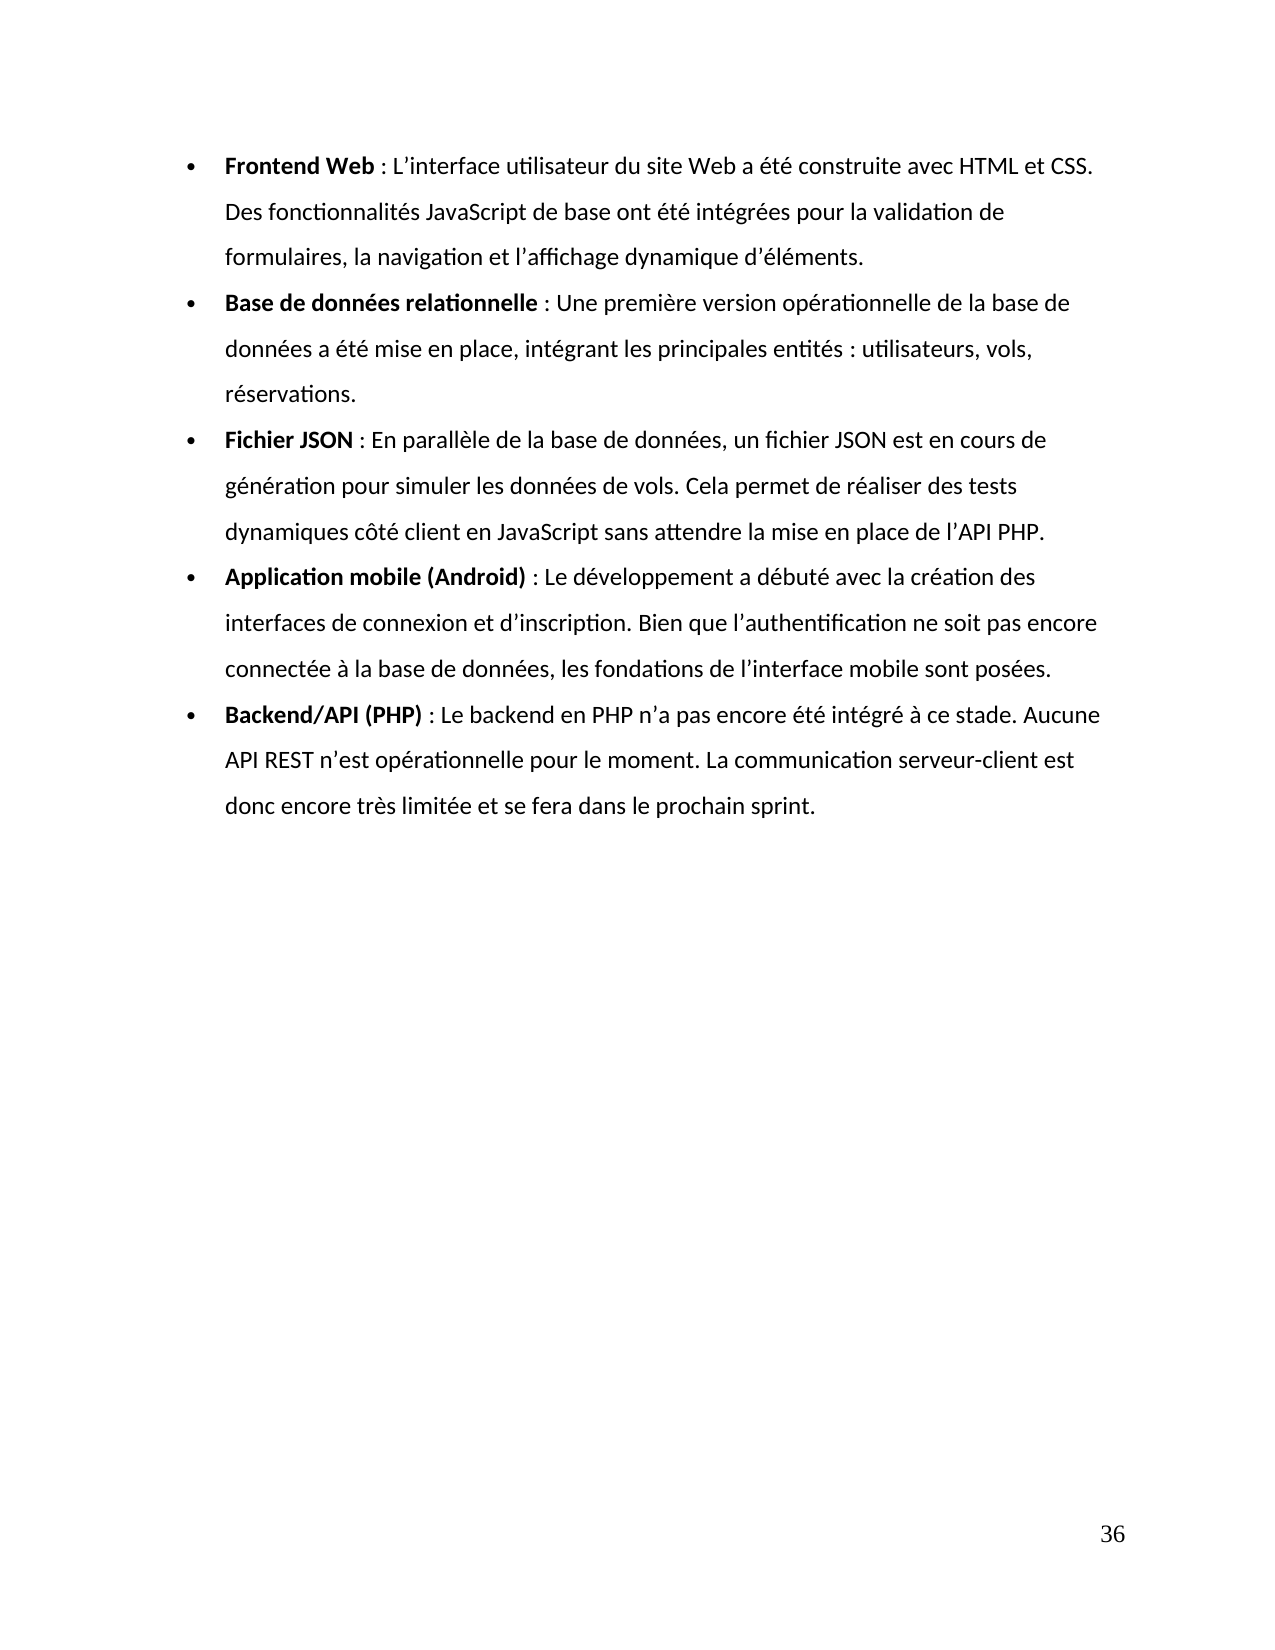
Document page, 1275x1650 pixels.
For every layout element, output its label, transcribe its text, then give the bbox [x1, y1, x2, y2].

list Backend/API (PHP) : Le backend en PHP n’a pas encore été intégré à ce stade. Aucune API REST n’est opérationnelle pour le moment. La communication serveur-client est donc encore très limitée et se fera dans le prochain sprint. [187, 699, 1125, 821]
list Base de données relationnelle : Une première version opérationnelle de la base de données a été mise en place, intégrant les principales entités : utilisateurs, vols, réservations. [187, 287, 1125, 409]
list Application mobile (Android) : Le développement a débuté avec la création des interfaces de connexion et d’inscription. Bien que l’authentification ne soit pas encore connectée à la base de données, les fondations de l’interface mobile sont posées. [187, 562, 1125, 683]
list Fichier JSON : En parallèle de la base de données, un fichier JSON est en cours de génération pour simuler les données de vols. Cela permet de réaliser des tests dynamiques côté client en JavaScript sans attendre la mise en place de l’API PHP. [187, 424, 1125, 546]
list Frontend Web : L’interface utilisateur du site Web a été construite avec HTML et CSS. Des fonctionnalités JavaScript de base ont été intégrées pour la validation de formulaires, la navigation et l’affichage dynamique d’éléments. [187, 150, 1125, 272]
